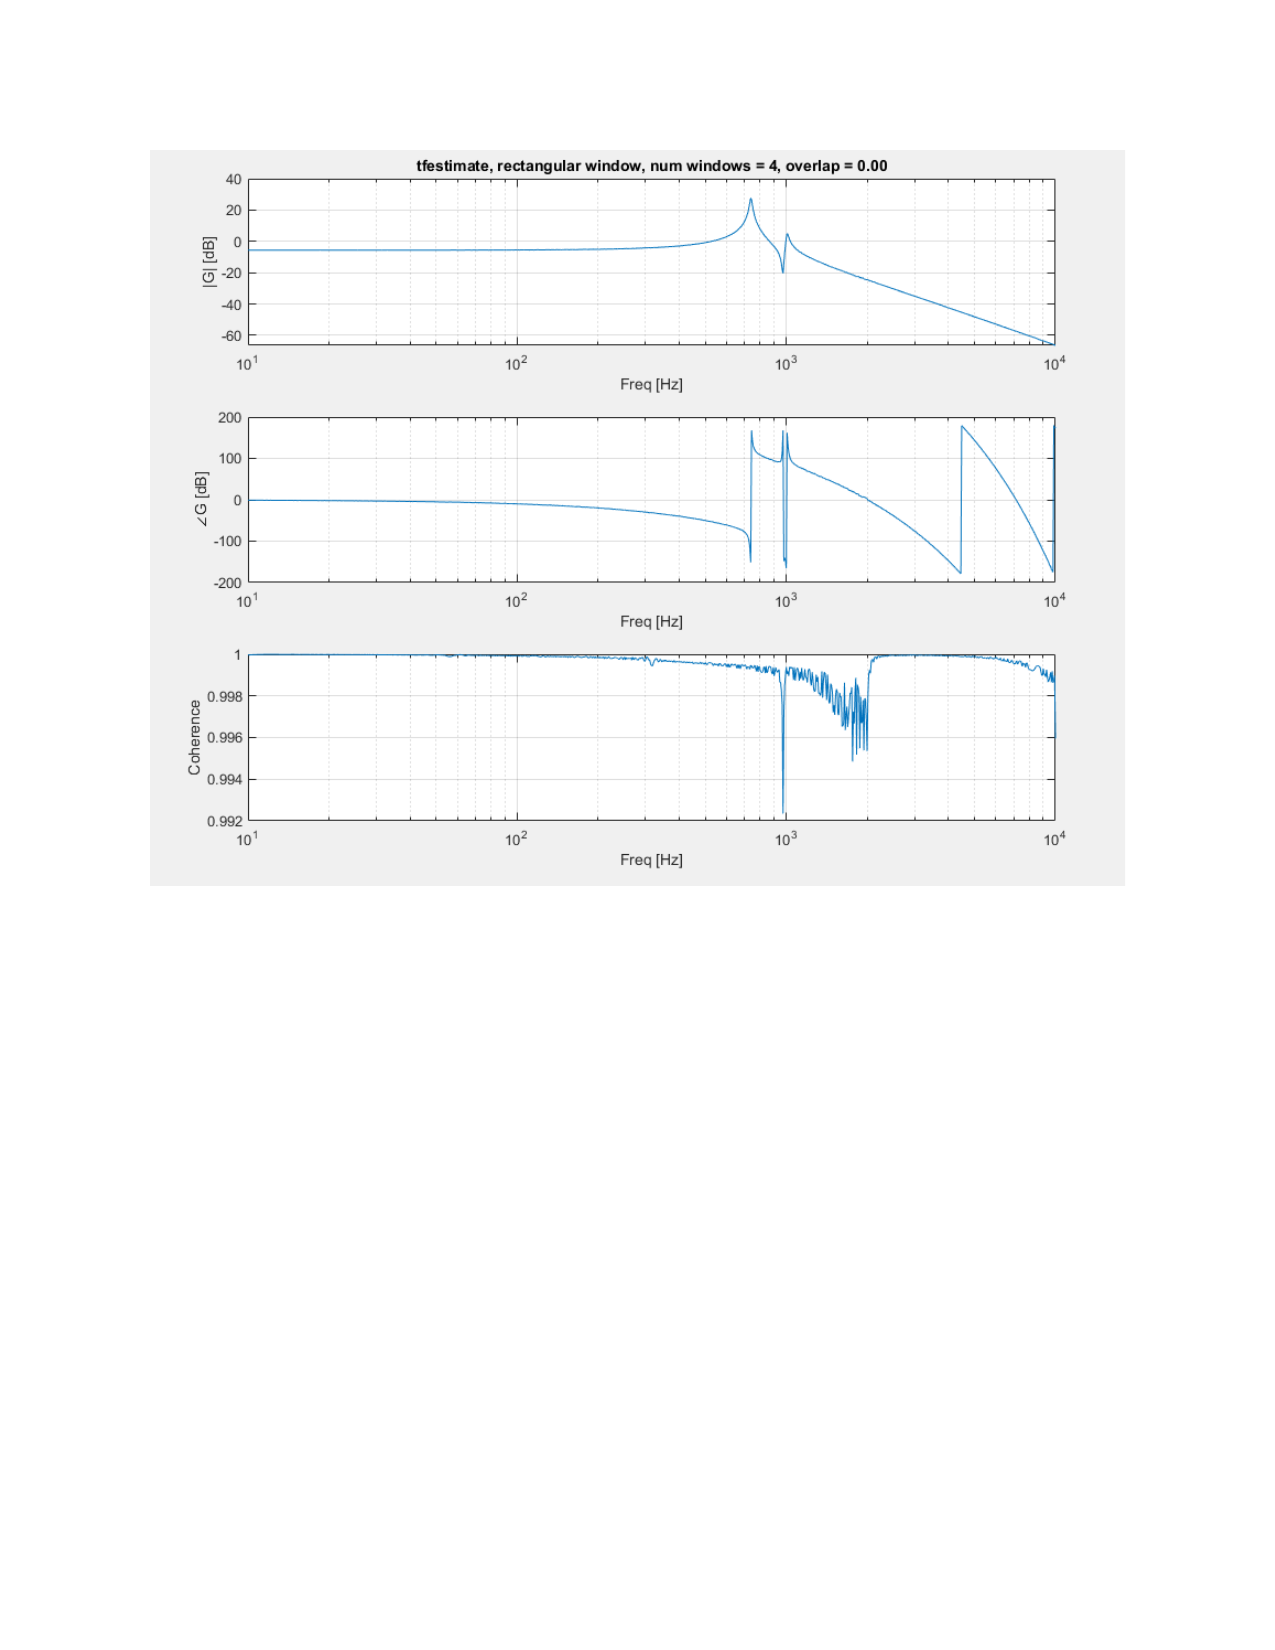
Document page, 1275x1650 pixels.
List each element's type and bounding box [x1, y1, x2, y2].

picture [150, 150, 1125, 886]
